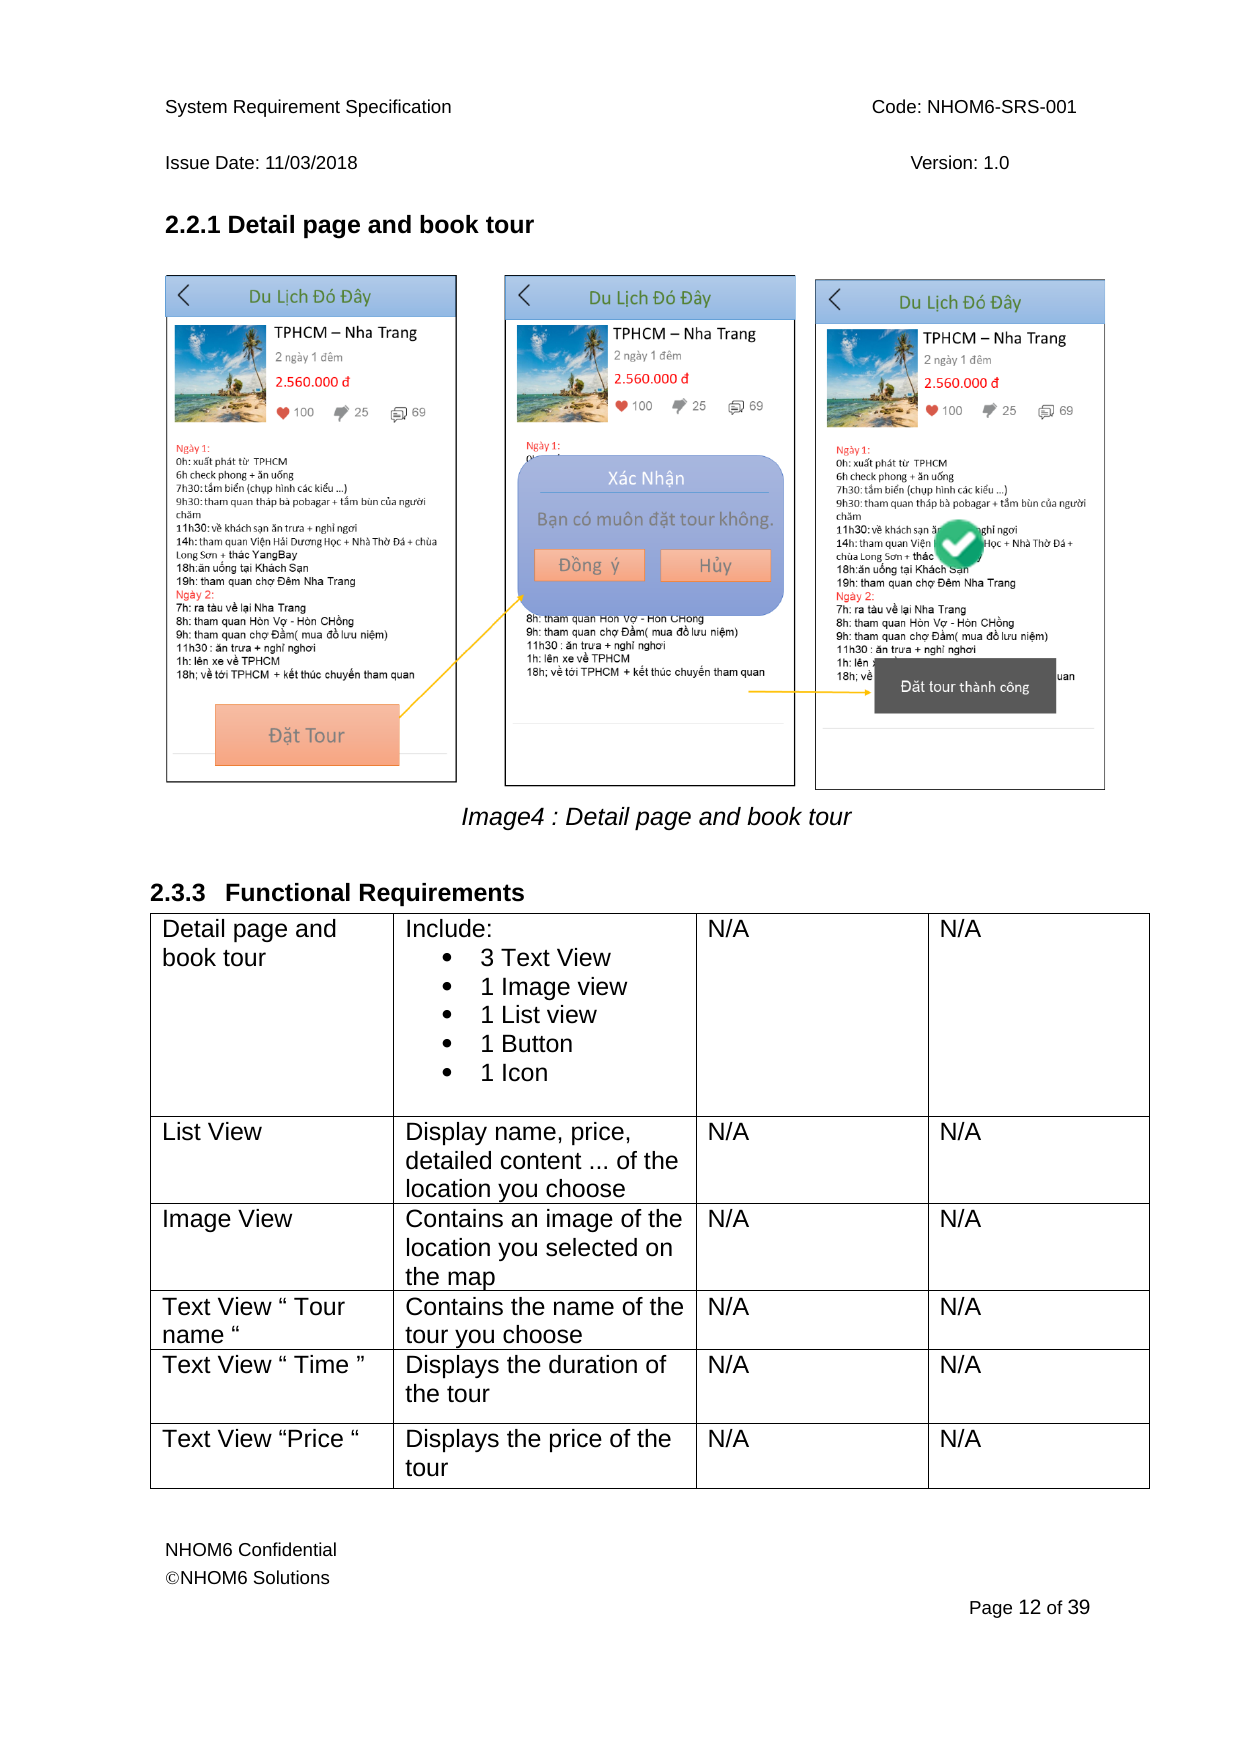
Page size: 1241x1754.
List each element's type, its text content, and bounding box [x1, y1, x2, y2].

table_cell List View [151, 1117, 393, 1203]
picture [165, 275, 1106, 790]
table_cell Display name, price, detailed content ... of the location you choose [394, 1117, 696, 1203]
text 2.2.1 Detail page and book tour [165, 210, 1090, 239]
table_header Include: 3 Text View 1 Image view 1 List view 1 Button 1 Icon [394, 914, 696, 1116]
table_cell Text View “ Time ” [151, 1350, 393, 1423]
table_cell N/A [929, 1424, 1149, 1487]
table_cell Contains the name of the tour you choose [394, 1291, 696, 1349]
table_cell N/A [697, 1204, 928, 1290]
table_cell Text View “Price “ [151, 1424, 393, 1487]
table_cell Displays the price of the tour [394, 1424, 696, 1487]
table_cell N/A [697, 1350, 928, 1423]
table_cell Contains an image of the location you selected on the map [394, 1204, 696, 1290]
table_cell N/A [929, 1204, 1149, 1290]
table_cell N/A [697, 1291, 928, 1349]
table_cell N/A [929, 1350, 1149, 1423]
table_header N/A [697, 914, 928, 1116]
table_cell N/A [697, 1424, 928, 1487]
table_cell N/A [697, 1117, 928, 1203]
table_cell N/A [929, 1291, 1149, 1349]
table_header N/A [929, 914, 1149, 1116]
table_cell N/A [929, 1117, 1149, 1203]
table_cell Text View “ Tour name “ [151, 1291, 393, 1349]
table_cell Image View [151, 1204, 393, 1290]
subtitle Functional Requirements [150, 878, 1090, 907]
table_header Detail page and book tour [151, 914, 393, 1116]
text Image4 : Detail page and book tour [225, 802, 1090, 831]
table_cell Displays the duration of the tour [394, 1350, 696, 1423]
